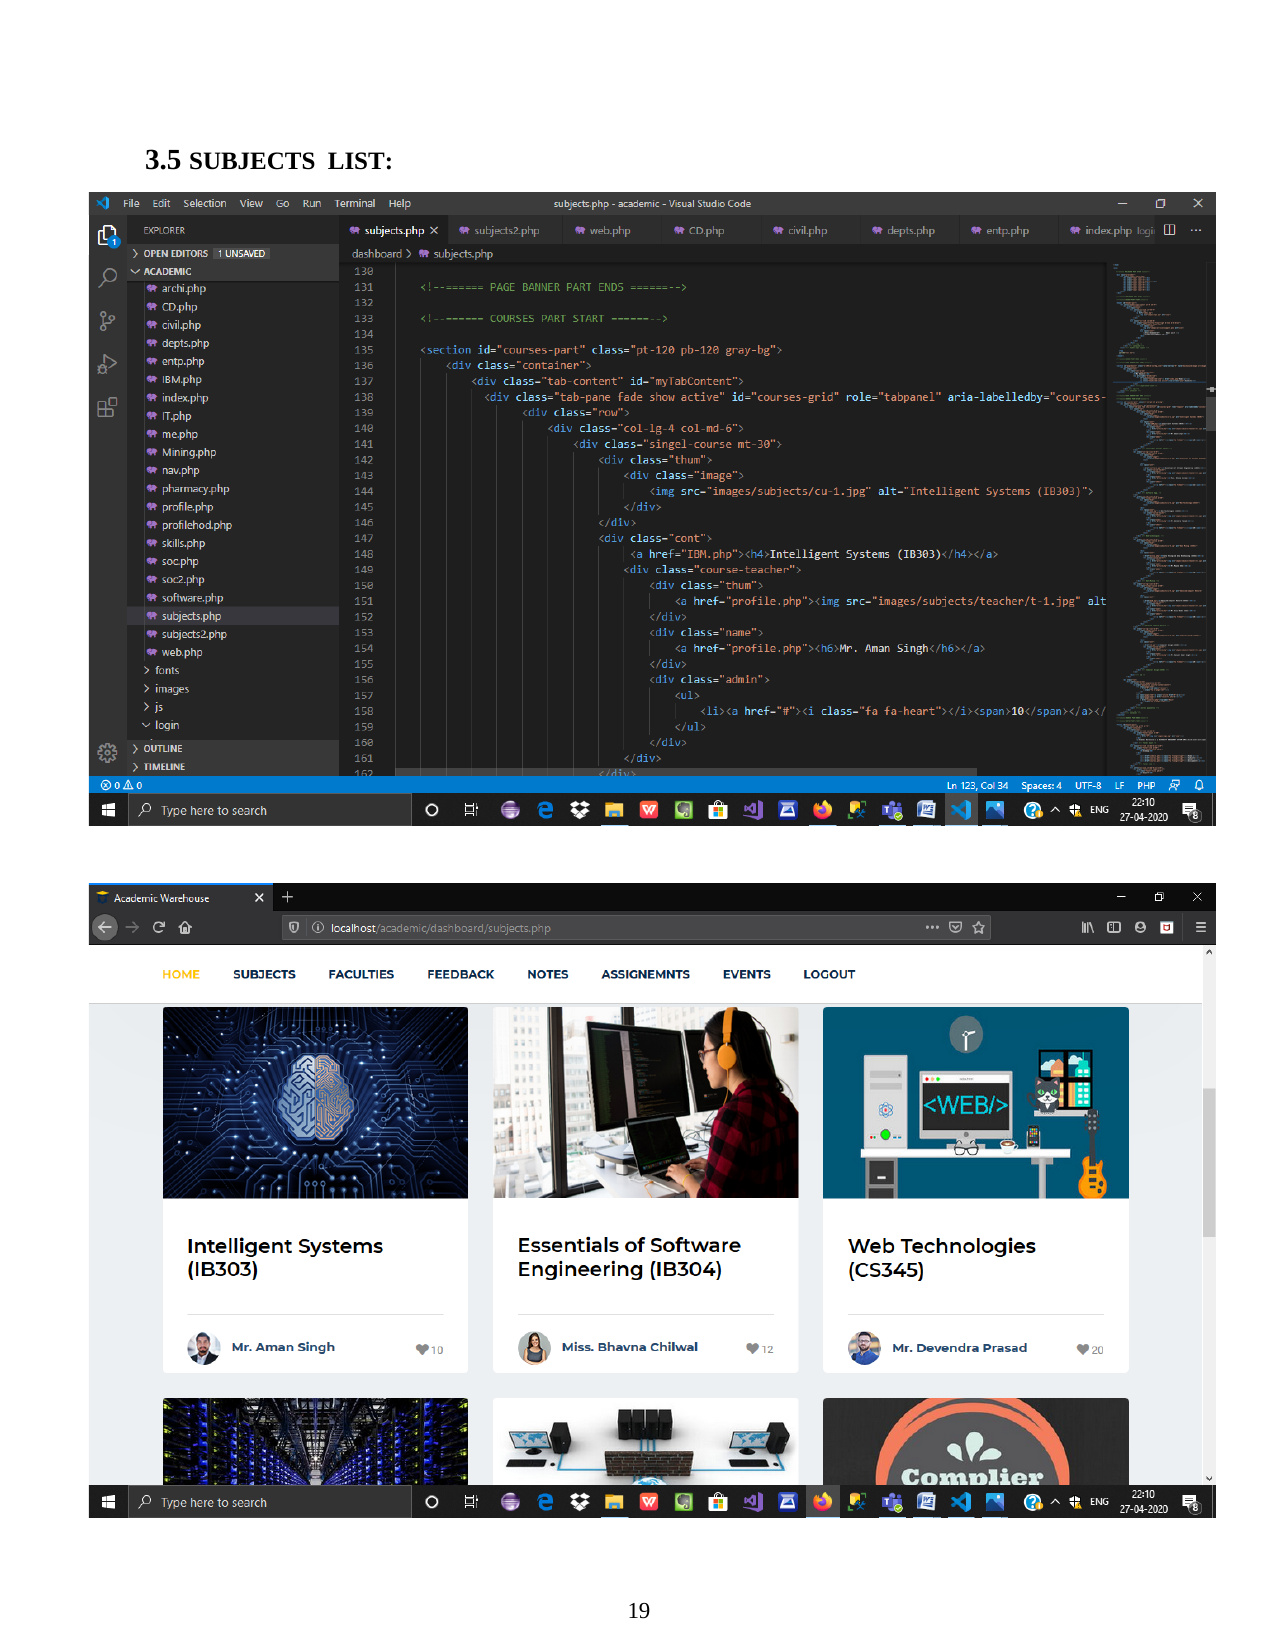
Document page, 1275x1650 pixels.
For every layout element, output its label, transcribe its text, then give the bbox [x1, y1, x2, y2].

picture [88, 883, 1216, 1518]
picture [88, 192, 1216, 826]
subtitle SUBJECTS LIST: [145, 142, 1216, 175]
